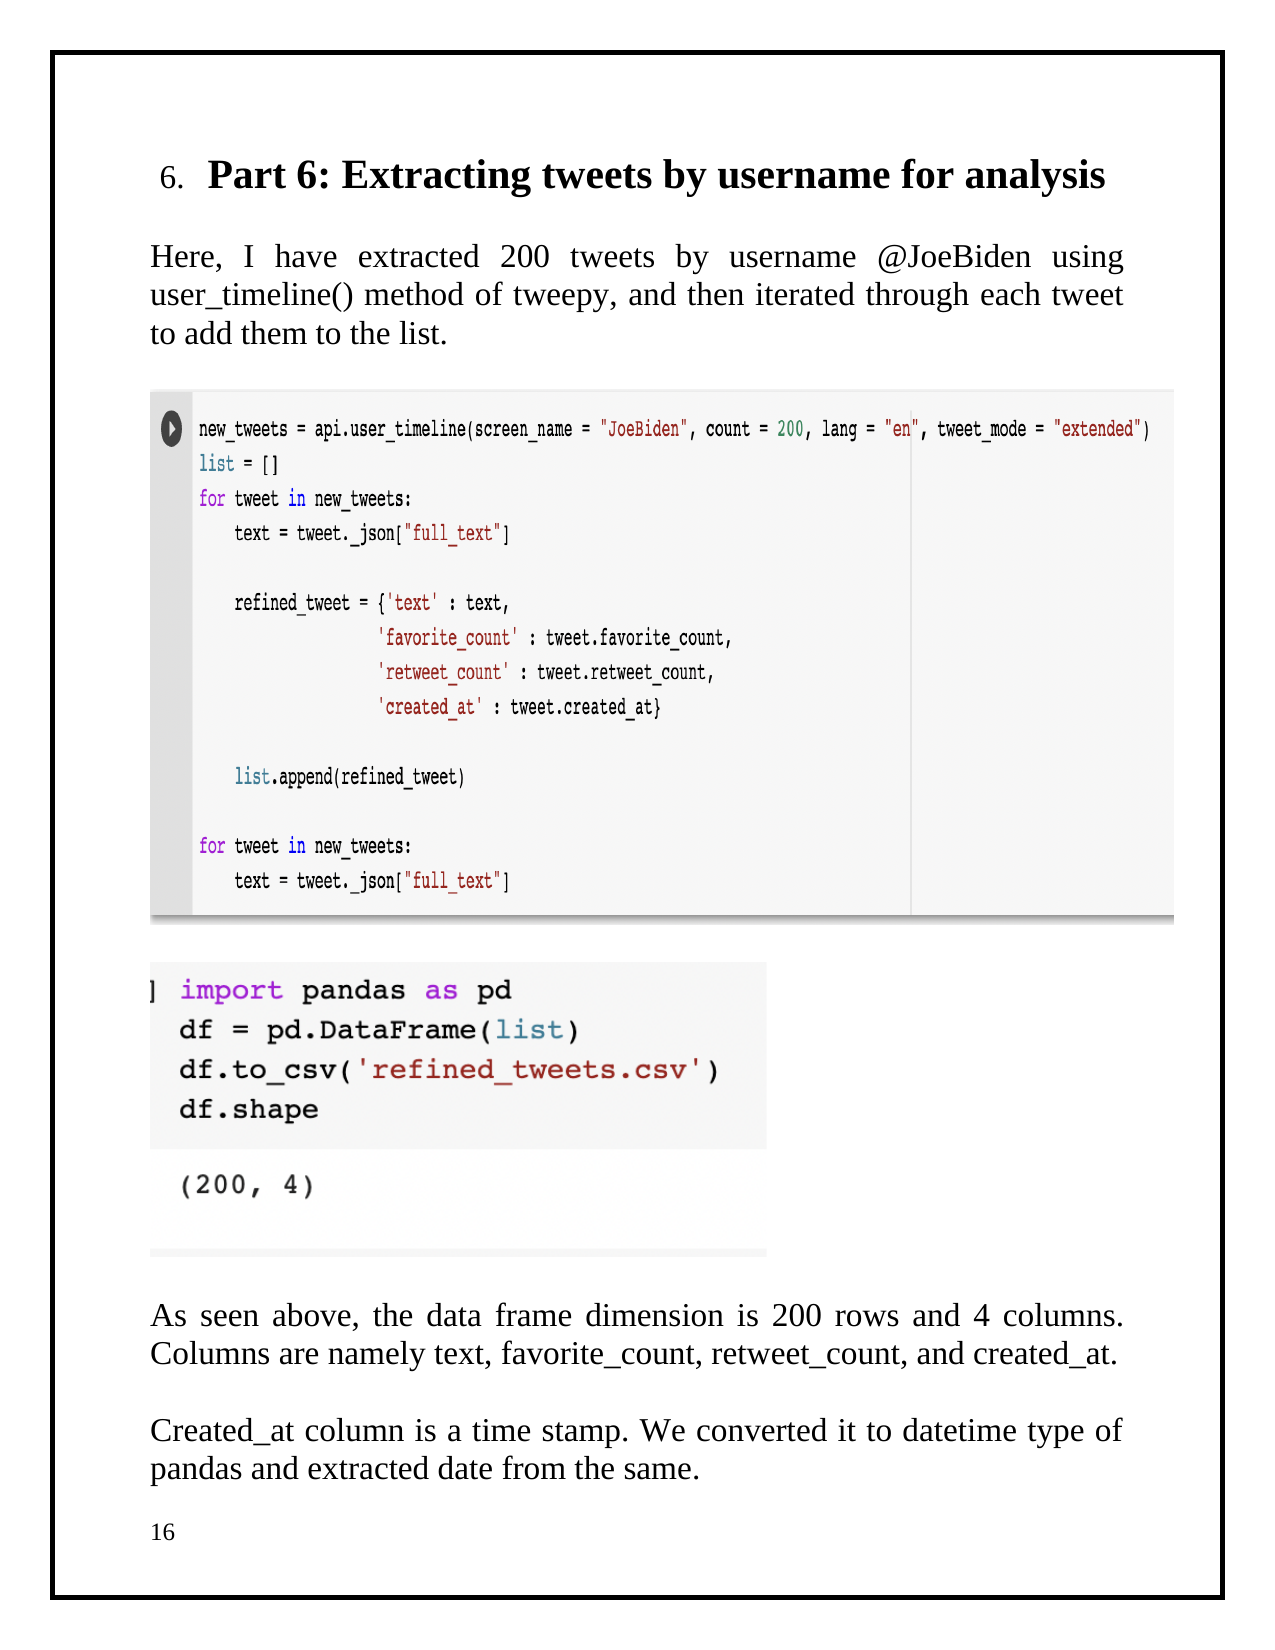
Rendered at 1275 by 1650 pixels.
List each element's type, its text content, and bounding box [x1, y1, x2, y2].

text As seen above, the data frame dimension is 200 rows and 4 columns. Columns are namely text, favorite_count, retweet_count, and created_at. [150, 1295, 1125, 1372]
list Part 6: Extracting tweets by username for analysis [159, 150, 1125, 198]
picture [150, 389, 1174, 925]
picture [150, 962, 767, 1257]
text Here, I have extracted 200 tweets by username @JoeBiden using user_timeline() method of tweepy, and then iterated through each tweet to add them to the list. [150, 236, 1125, 351]
text Created_at column is a time stamp. We converted it to datetime type of pandas and extracted date from the same. [150, 1410, 1125, 1487]
